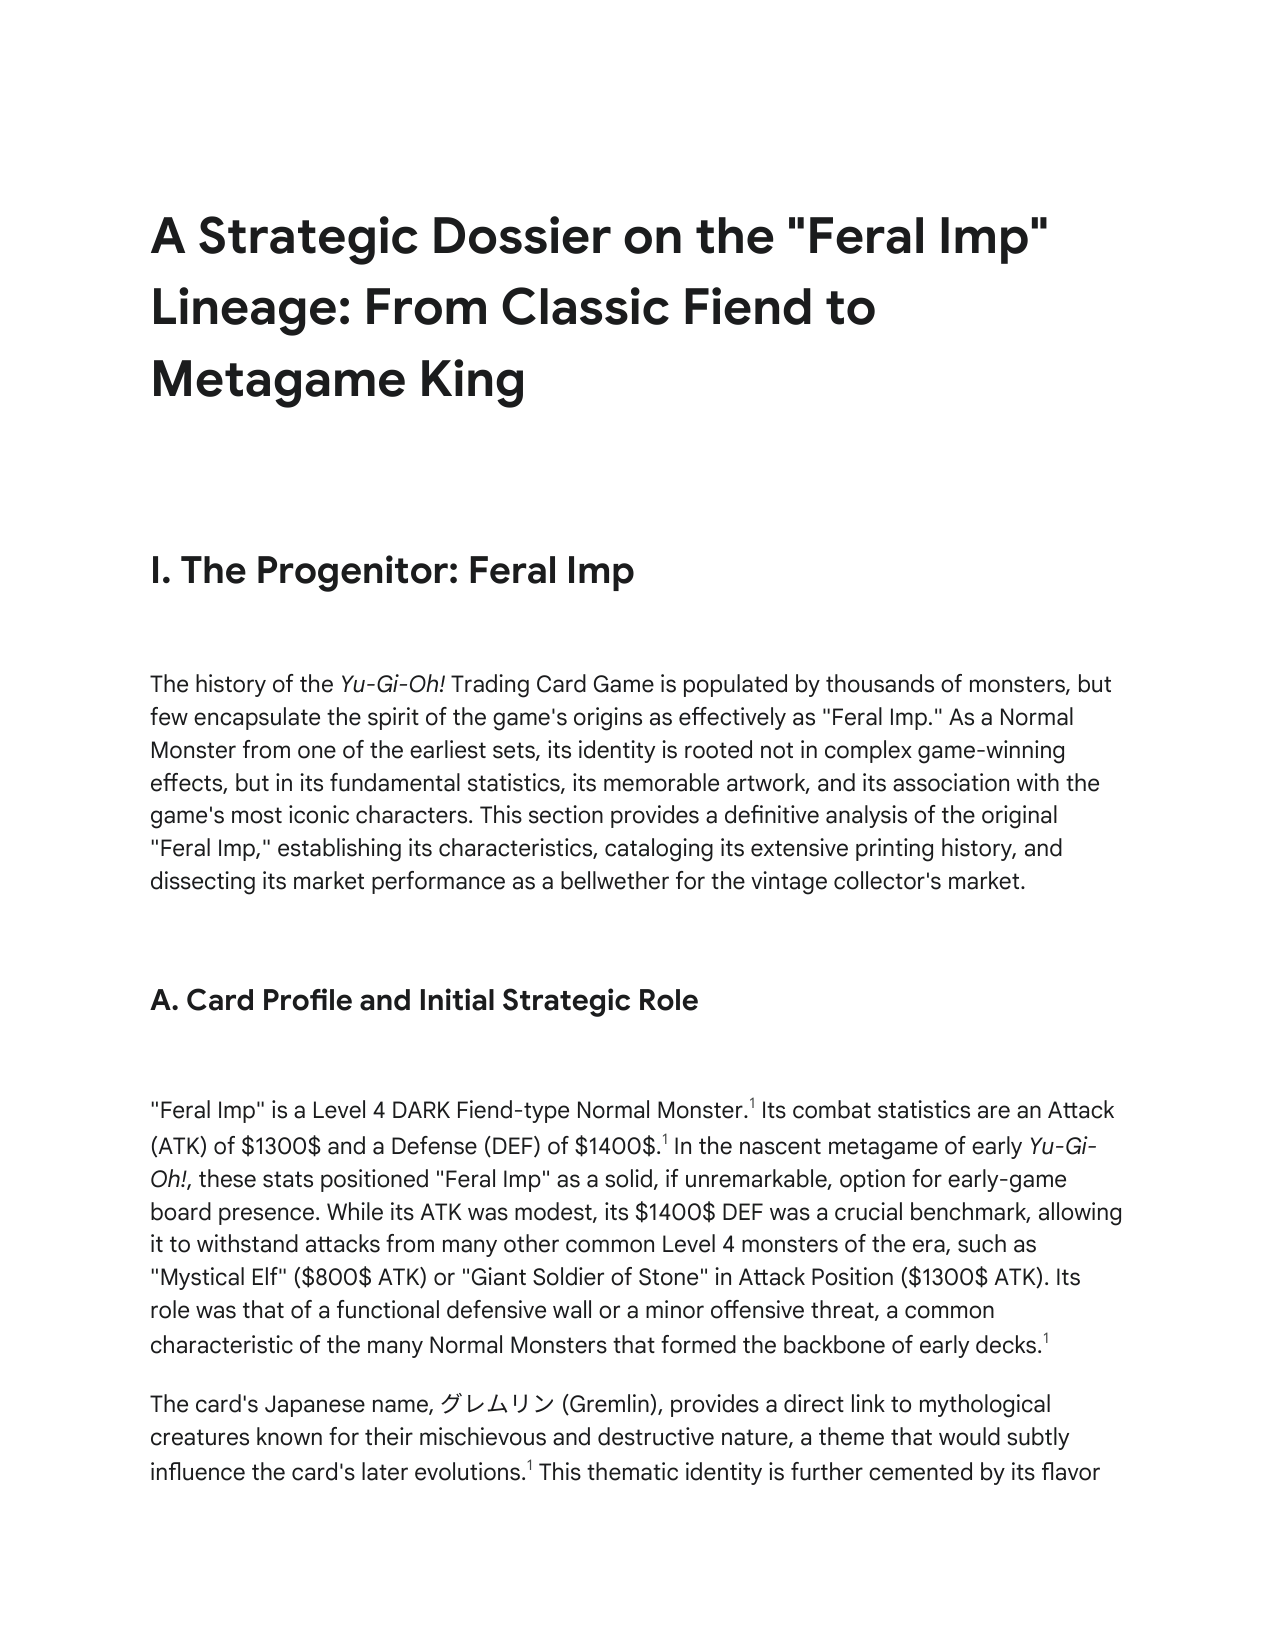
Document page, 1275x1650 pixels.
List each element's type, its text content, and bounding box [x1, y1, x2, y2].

text The history of the Yu-Gi-Oh! Trading Card Game is populated by thousands of monsters, but few encapsulate the spirit of the game's origins as effectively as "Feral Imp." As a Normal Monster from one of the earliest sets, its identity is rooted not in complex game-winning effects, but in its fundamental statistics, its memorable artwork, and its association with the game's most iconic characters. This section provides a definitive analysis of the original "Feral Imp," establishing its characteristics, cataloging its extensive printing history, and dissecting its market performance as a bellwether for the vintage collector's market. [150, 671, 1125, 896]
subtitle A Strategic Dossier on the "Feral Imp" Lineage: From Classic Fiend to Metagame King [150, 205, 1125, 410]
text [150, 1390, 1125, 1487]
text "Feral Imp" is a Level 4 DARK Fiend-type Normal Monster.1 Its combat statistics are an Attack (ATK) of $1300$ and a Defense (DEF) of $1400$.1 In the nascent metagame of early Yu-Gi-Oh!, these stats positioned "Feral Imp" as a solid, if unremarkable, option for early-game board presence. While its ATK was modest, its $1400$ DEF was a crucial benchmark, allowing it to withstand attacks from many other common Level 4 monsters of the era, such as "Mystical Elf" ($800$ ATK) or "Giant Soldier of Stone" in Attack Position ($1300$ ATK). Its role was that of a functional defensive wall or a minor offensive threat, a common characteristic of the many Normal Monsters that formed the backbone of early decks.1 [150, 1094, 1125, 1361]
subtitle I. The Progenitor: Feral Imp [150, 547, 1125, 594]
subtitle A. Card Profile and Initial Strategic Role [150, 982, 1125, 1019]
